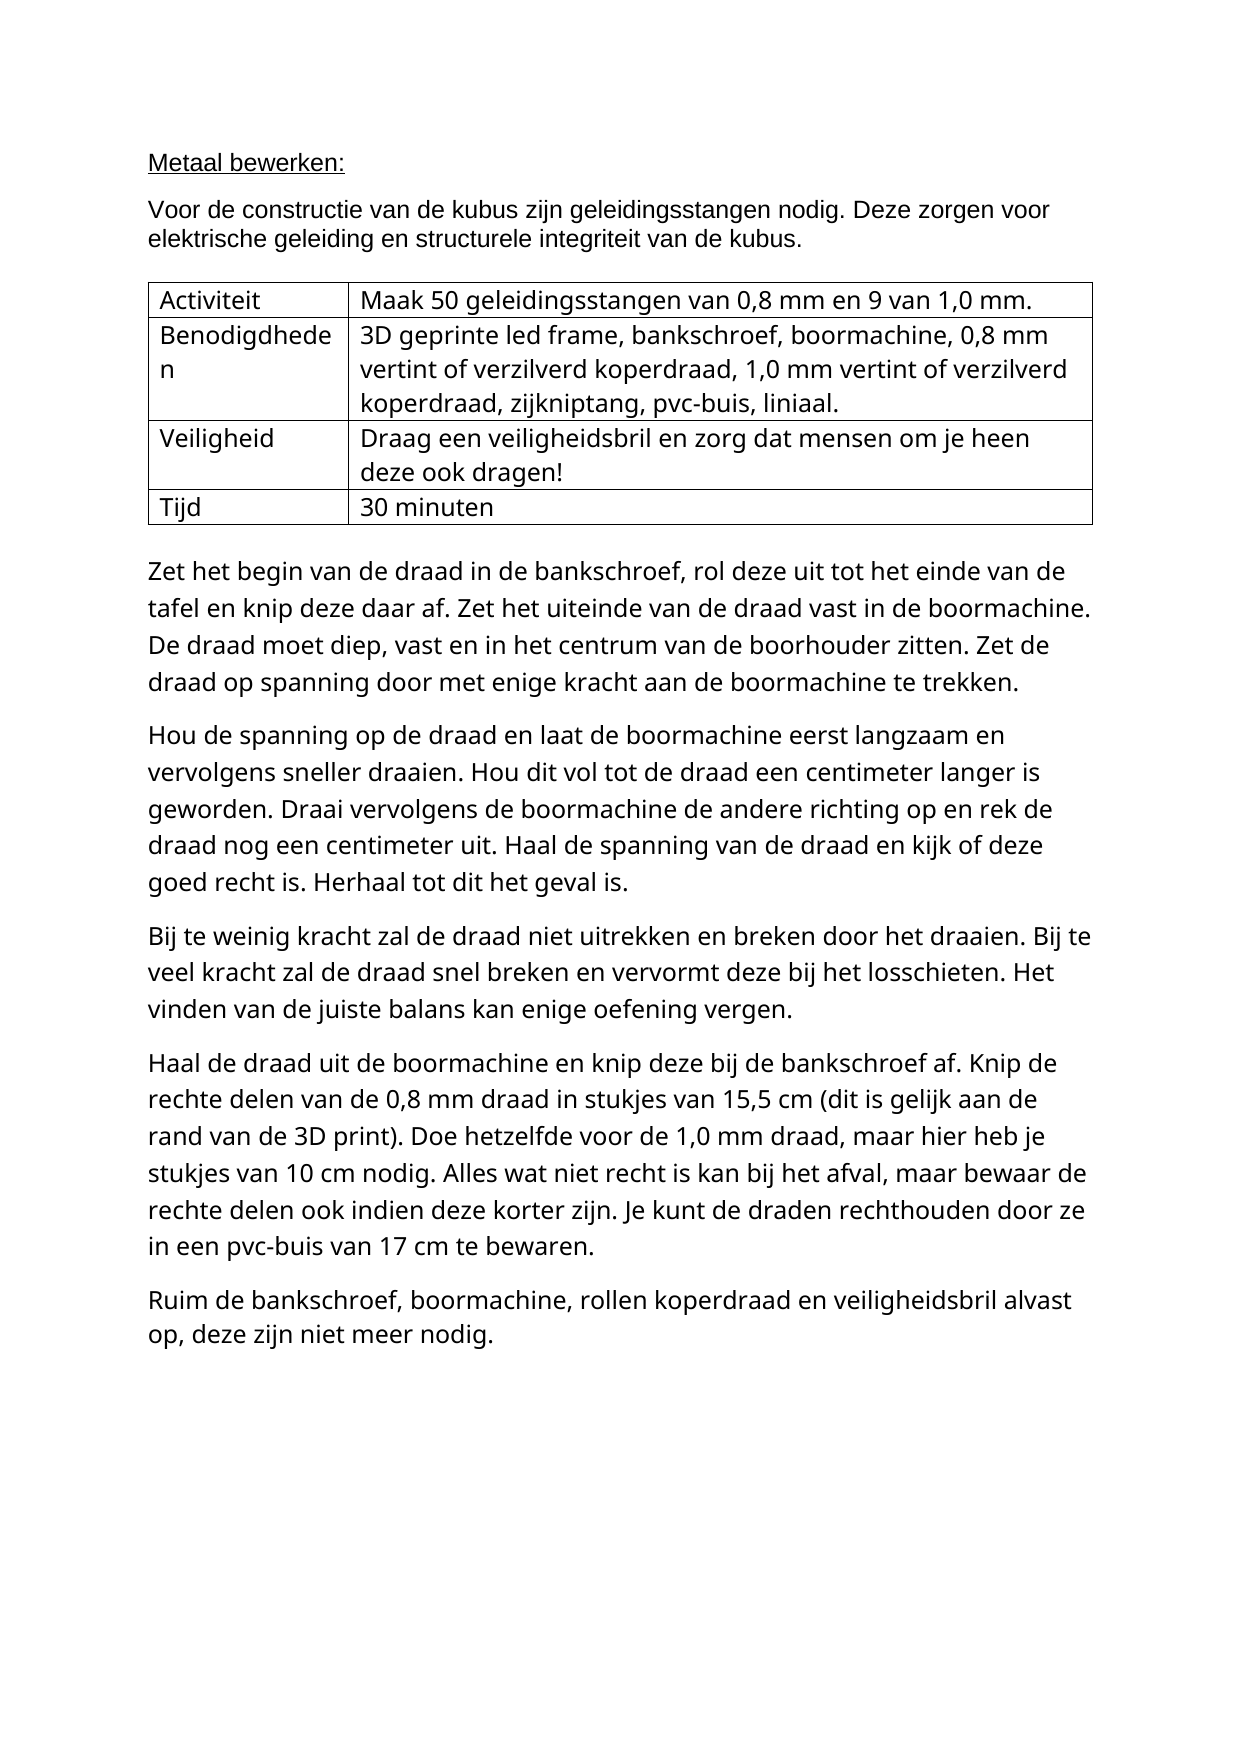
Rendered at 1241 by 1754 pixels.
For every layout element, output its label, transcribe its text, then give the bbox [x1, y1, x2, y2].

text Metaal bewerken: [148, 148, 1093, 176]
table_cell Draag een veiligheidsbril en zorg dat mensen om je heen deze ook dragen! [349, 421, 1092, 489]
text Ruim de bankschroef, boormachine, rollen koperdraad en veiligheidsbril alvast op, deze zijn niet meer nodig. [148, 1282, 1093, 1351]
text Hou de spanning op de draad en laat de boormachine eerst langzaam en vervolgens sneller draaien. Hou dit vol tot de draad een centimeter langer is geworden. Draai vervolgens de boormachine de andere richting op en rek de draad nog een centimeter uit. Haal de spanning van de draad en kijk of deze goed recht is. Herhaal tot dit het geval is. [148, 718, 1093, 899]
text Haal de draad uit de boormachine en knip deze bij de bankschroef af. Knip de rechte delen van de 0,8 mm draad in stukjes van 15,5 cm (dit is gelijk aan de rand van de 3D print). Doe hetzelfde voor de 1,0 mm draad, maar hier heb je stukjes van 10 cm nodig. Alles wat niet recht is kan bij het afval, maar bewaar de rechte delen ook indien deze korter zijn. Je kunt de draden rechthouden door ze in een pvc-buis van 17 cm te bewaren. [148, 1045, 1093, 1263]
table_cell 30 minuten [349, 490, 1092, 524]
text Zet het begin van de draad in de bankschroef, rol deze uit tot het einde van de tafel en knip deze daar af. Zet het uiteinde van de draad vast in de boormachine. De draad moet diep, vast en in het centrum van de boorhouder zitten. Zet de draad op spanning door met enige kracht aan de boormachine te trekken. [148, 554, 1093, 698]
table_header Maak 50 geleidingsstangen van 0,8 mm en 9 van 1,0 mm. [349, 283, 1092, 317]
text Voor de constructie van de kubus zijn geleidingsstangen nodig. Deze zorgen voor elektrische geleiding en structurele integriteit van de kubus. [148, 195, 1093, 253]
table_cell Benodigdheden [149, 318, 348, 420]
text Bij te weinig kracht zal de draad niet uitrekken en breken door het draaien. Bij te veel kracht zal de draad snel breken en vervormt deze bij het losschieten. Het vinden van de juiste balans kan enige oefening vergen. [148, 918, 1093, 1026]
table_header Activiteit [149, 283, 348, 317]
table_cell Veiligheid [149, 421, 348, 489]
table_cell 3D geprinte led frame, bankschroef, boormachine, 0,8 mm vertint of verzilverd koperdraad, 1,0 mm vertint of verzilverd koperdraad, zijkniptang, pvc-buis, liniaal. [349, 318, 1092, 420]
table_cell Tijd [149, 490, 348, 524]
